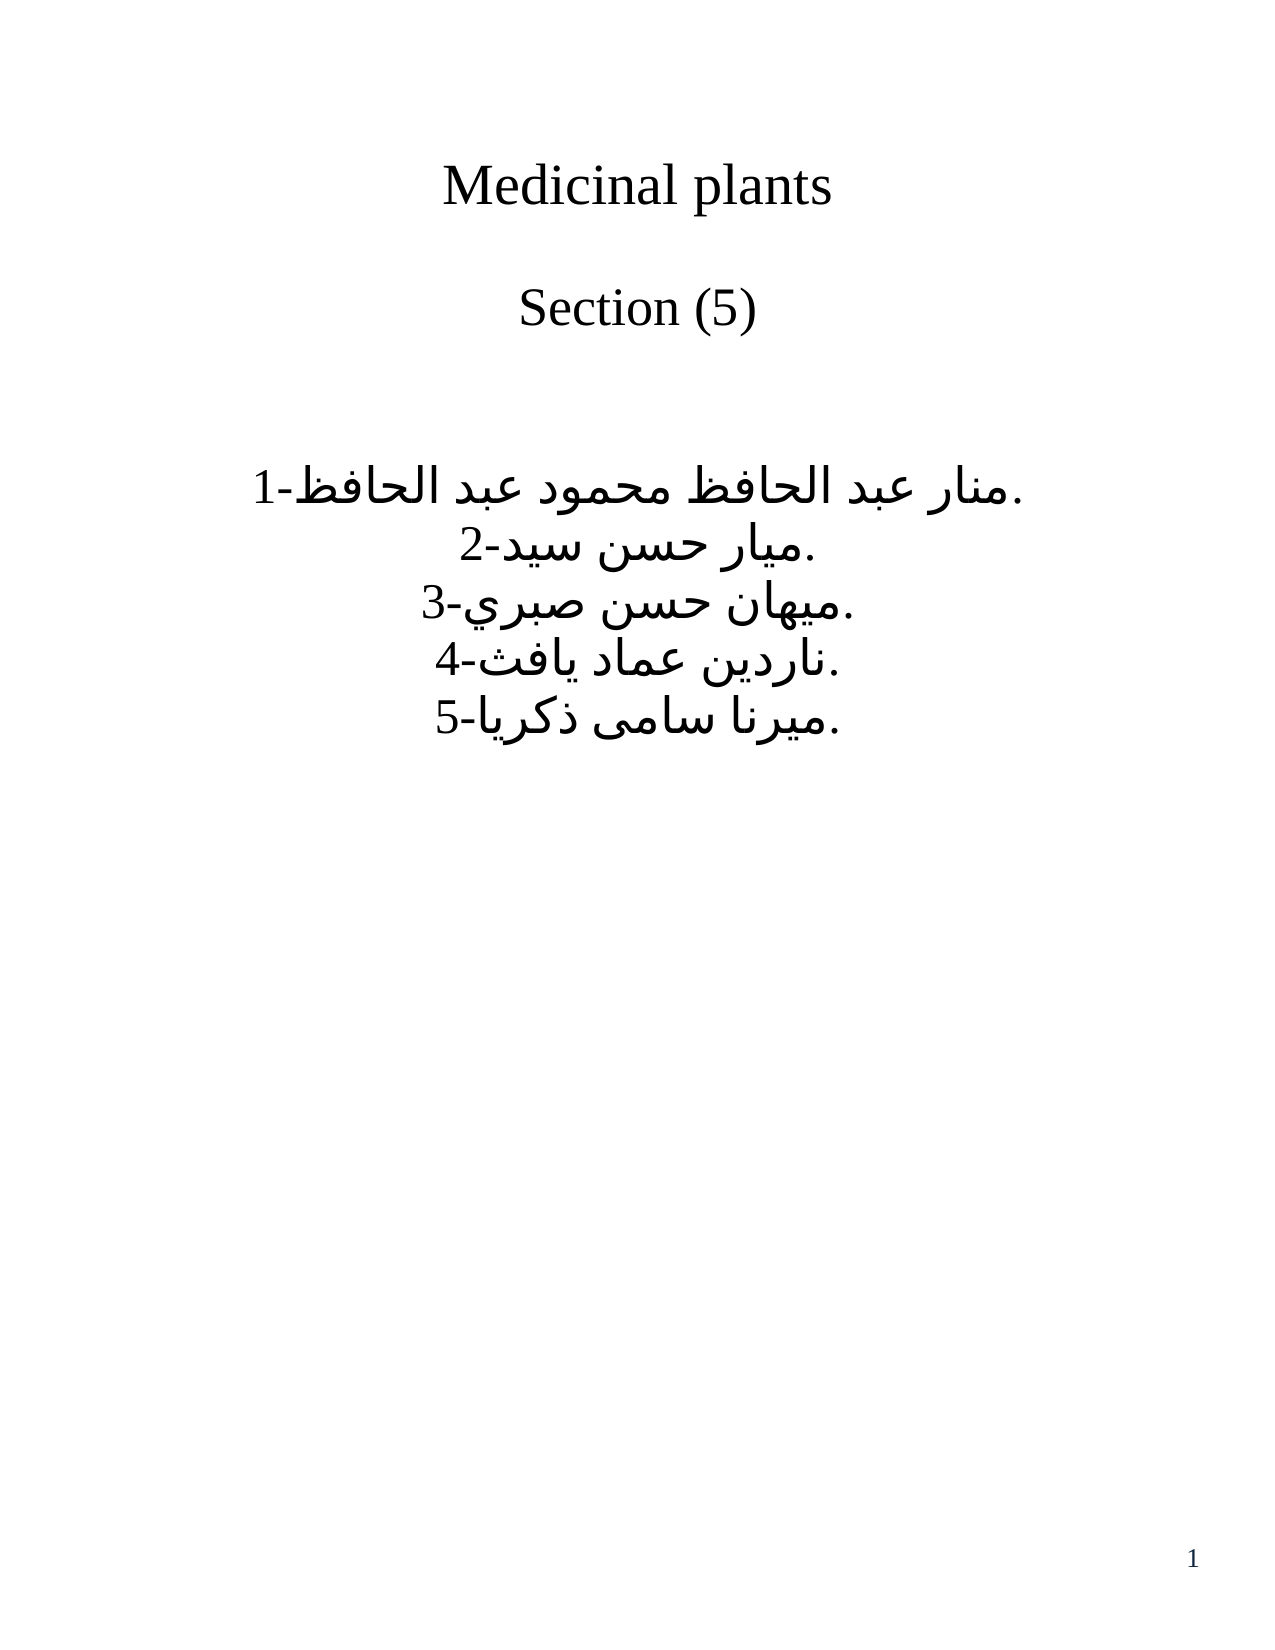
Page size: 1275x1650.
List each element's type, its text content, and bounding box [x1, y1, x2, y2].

text 5-ميرنا سامى ذكريا. [187, 687, 1087, 744]
text 1-منار عبد الحافظ محمود عبد الحافظ. [187, 457, 1087, 514]
text 2-ميار حسن سيد. [187, 514, 1087, 572]
text Medicinal plants [187, 150, 1087, 217]
text 4-ناردين عماد يافث. [187, 629, 1087, 687]
text 3-ميهان حسن صبري. [187, 572, 1087, 629]
text Section (5) [187, 274, 1087, 337]
